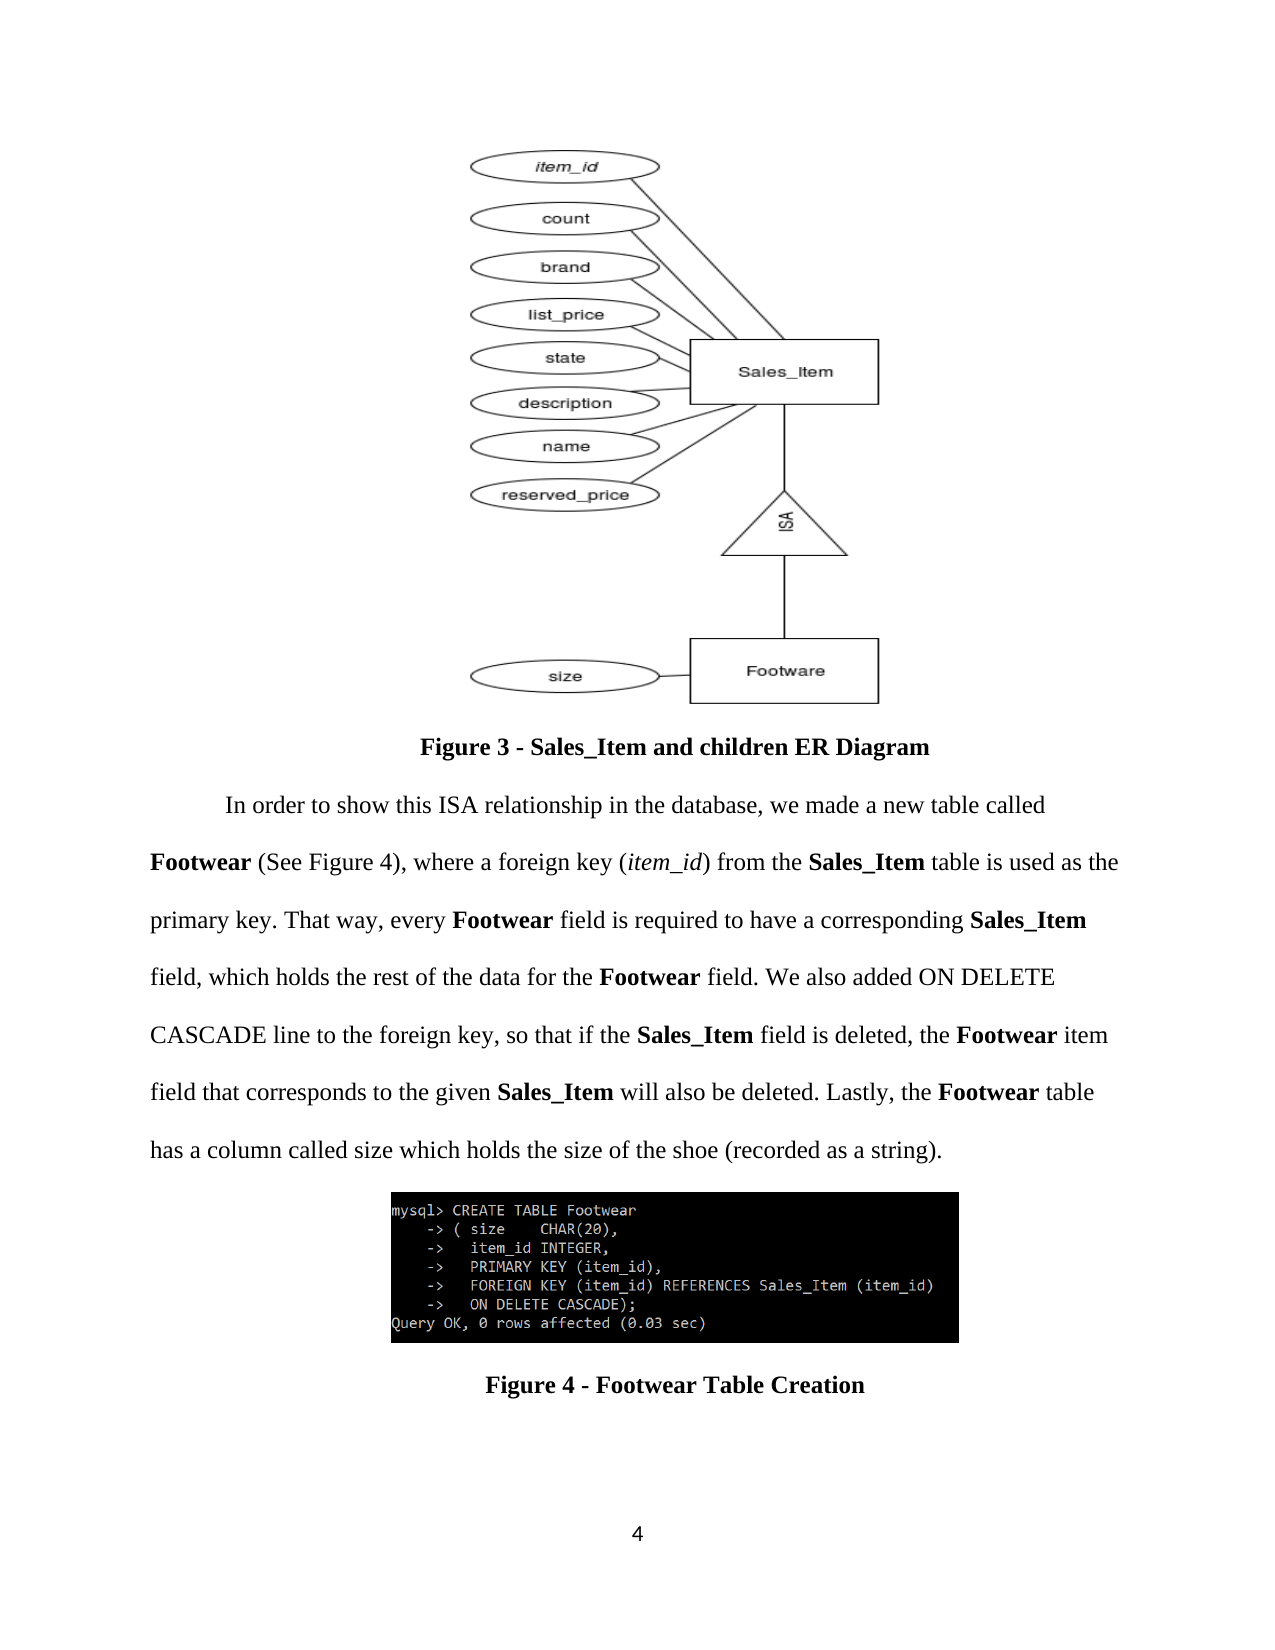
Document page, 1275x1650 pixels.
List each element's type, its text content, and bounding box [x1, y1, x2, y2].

text In order to show this ISA relationship in the database, we made a new table called Footwear (See Figure 4), where a foreign key (item_id) from the Sales_Item table is used as the primary key. That way, every Footwear field is required to have a corresponding Sales_Item field, which holds the rest of the data for the Footwear field. We also added ON DELETE CASCADE line to the foreign key, so that if the Sales_Item field is deleted, the Footwear item field that corresponds to the given Sales_Item will also be deleted. Lastly, the Footwear table has a column called size which holds the size of the shoe (recorded as a string). [150, 790, 1125, 1164]
text Figure 3 - Sales_Item and children ER Diagram [150, 732, 1125, 761]
text Figure 4 - Footwear Table Creation [150, 1371, 1125, 1399]
picture [391, 1192, 959, 1343]
